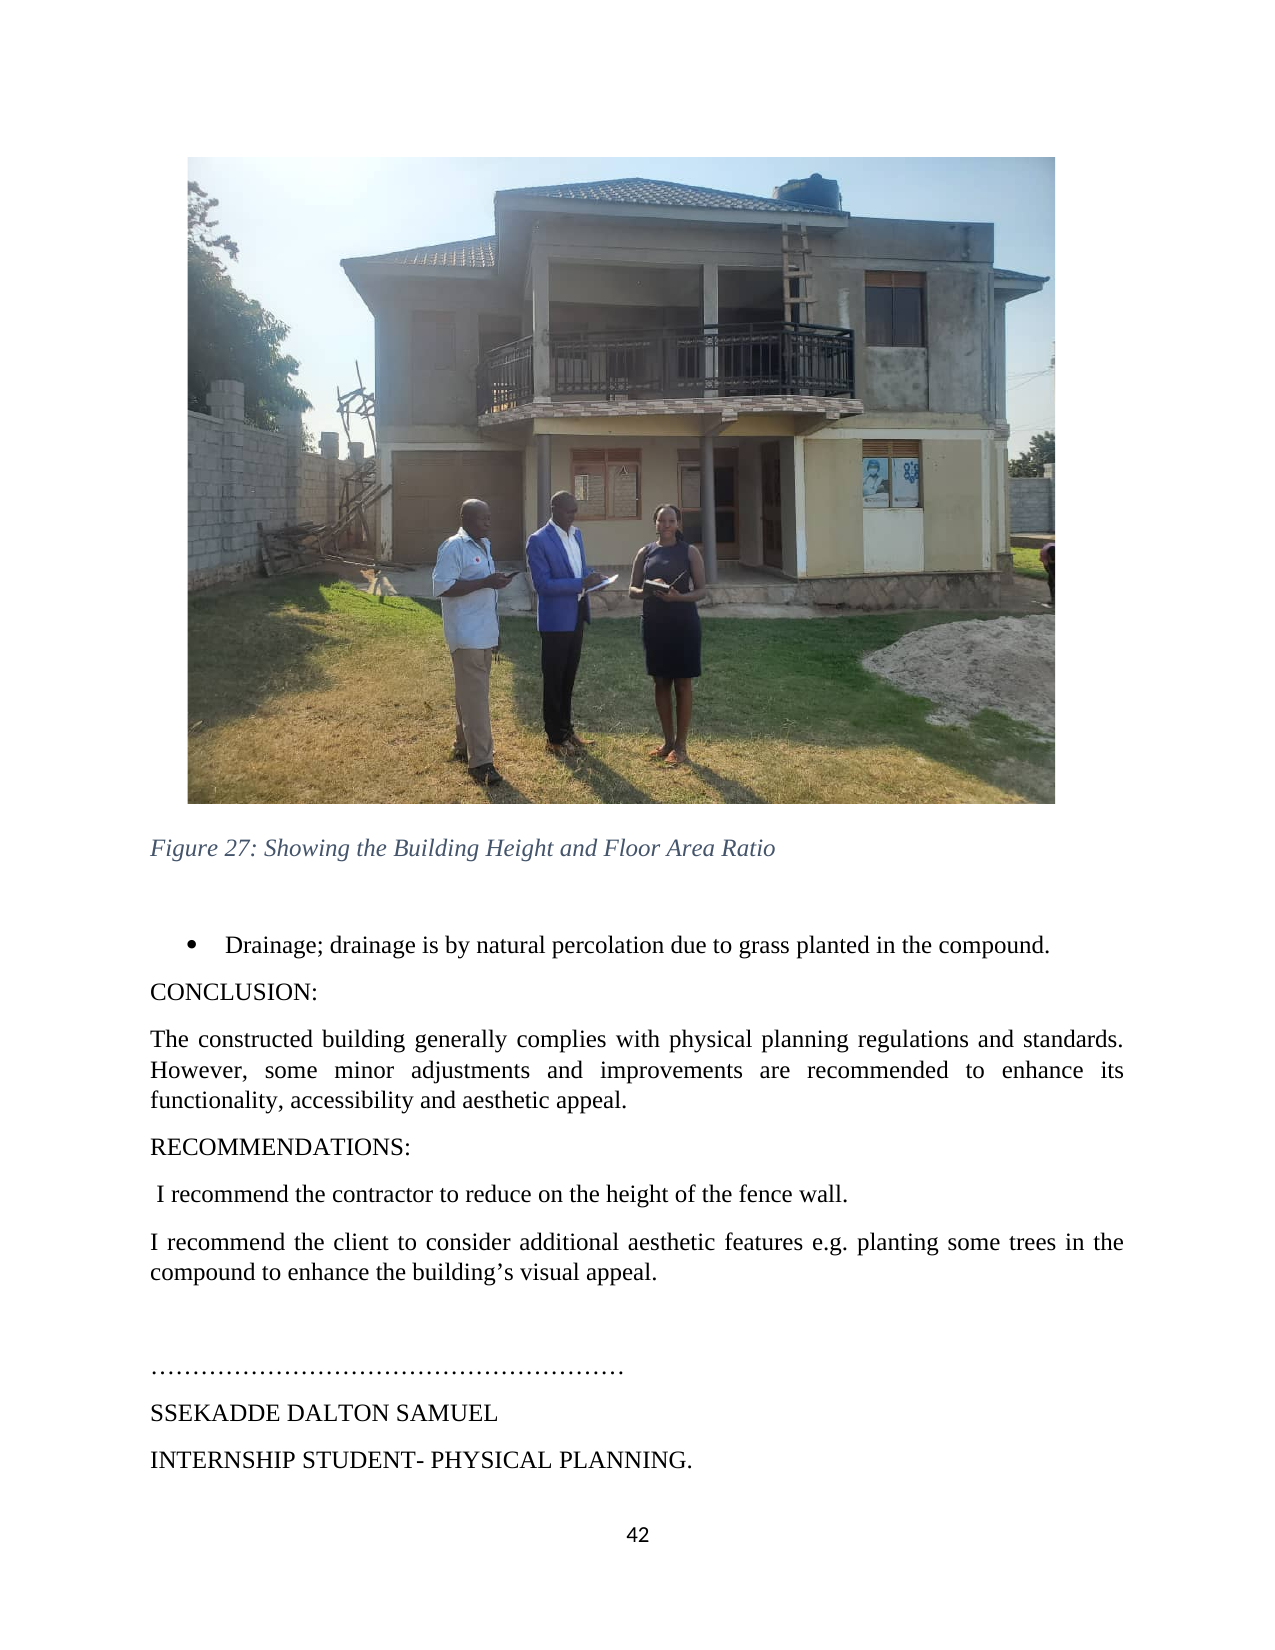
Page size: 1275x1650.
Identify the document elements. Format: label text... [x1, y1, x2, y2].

list Drainage; drainage is by natural percolation due to grass planted in the compound. [187, 930, 1125, 958]
text RECOMMENDATIONS: [150, 1132, 1125, 1161]
text ………………………………………………… [150, 1351, 1125, 1380]
text CONCLUSION: [150, 977, 1125, 1006]
text SSEKADDE DALTON SAMUEL [150, 1398, 1125, 1427]
text INTERNSHIP STUDENT- PHYSICAL PLANNING. [150, 1445, 1125, 1474]
picture [187, 157, 1055, 804]
text The constructed building generally complies with physical planning regulations and standards. However, some minor adjustments and improvements are recommended to enhance its functionality, accessibility and aesthetic appeal. [150, 1024, 1125, 1114]
text I recommend the client to consider additional aesthetic features e.g. planting some trees in the compound to enhance the building’s visual appeal. [150, 1227, 1125, 1286]
text I recommend the contractor to reduce on the height of the fence wall. [150, 1179, 1125, 1208]
